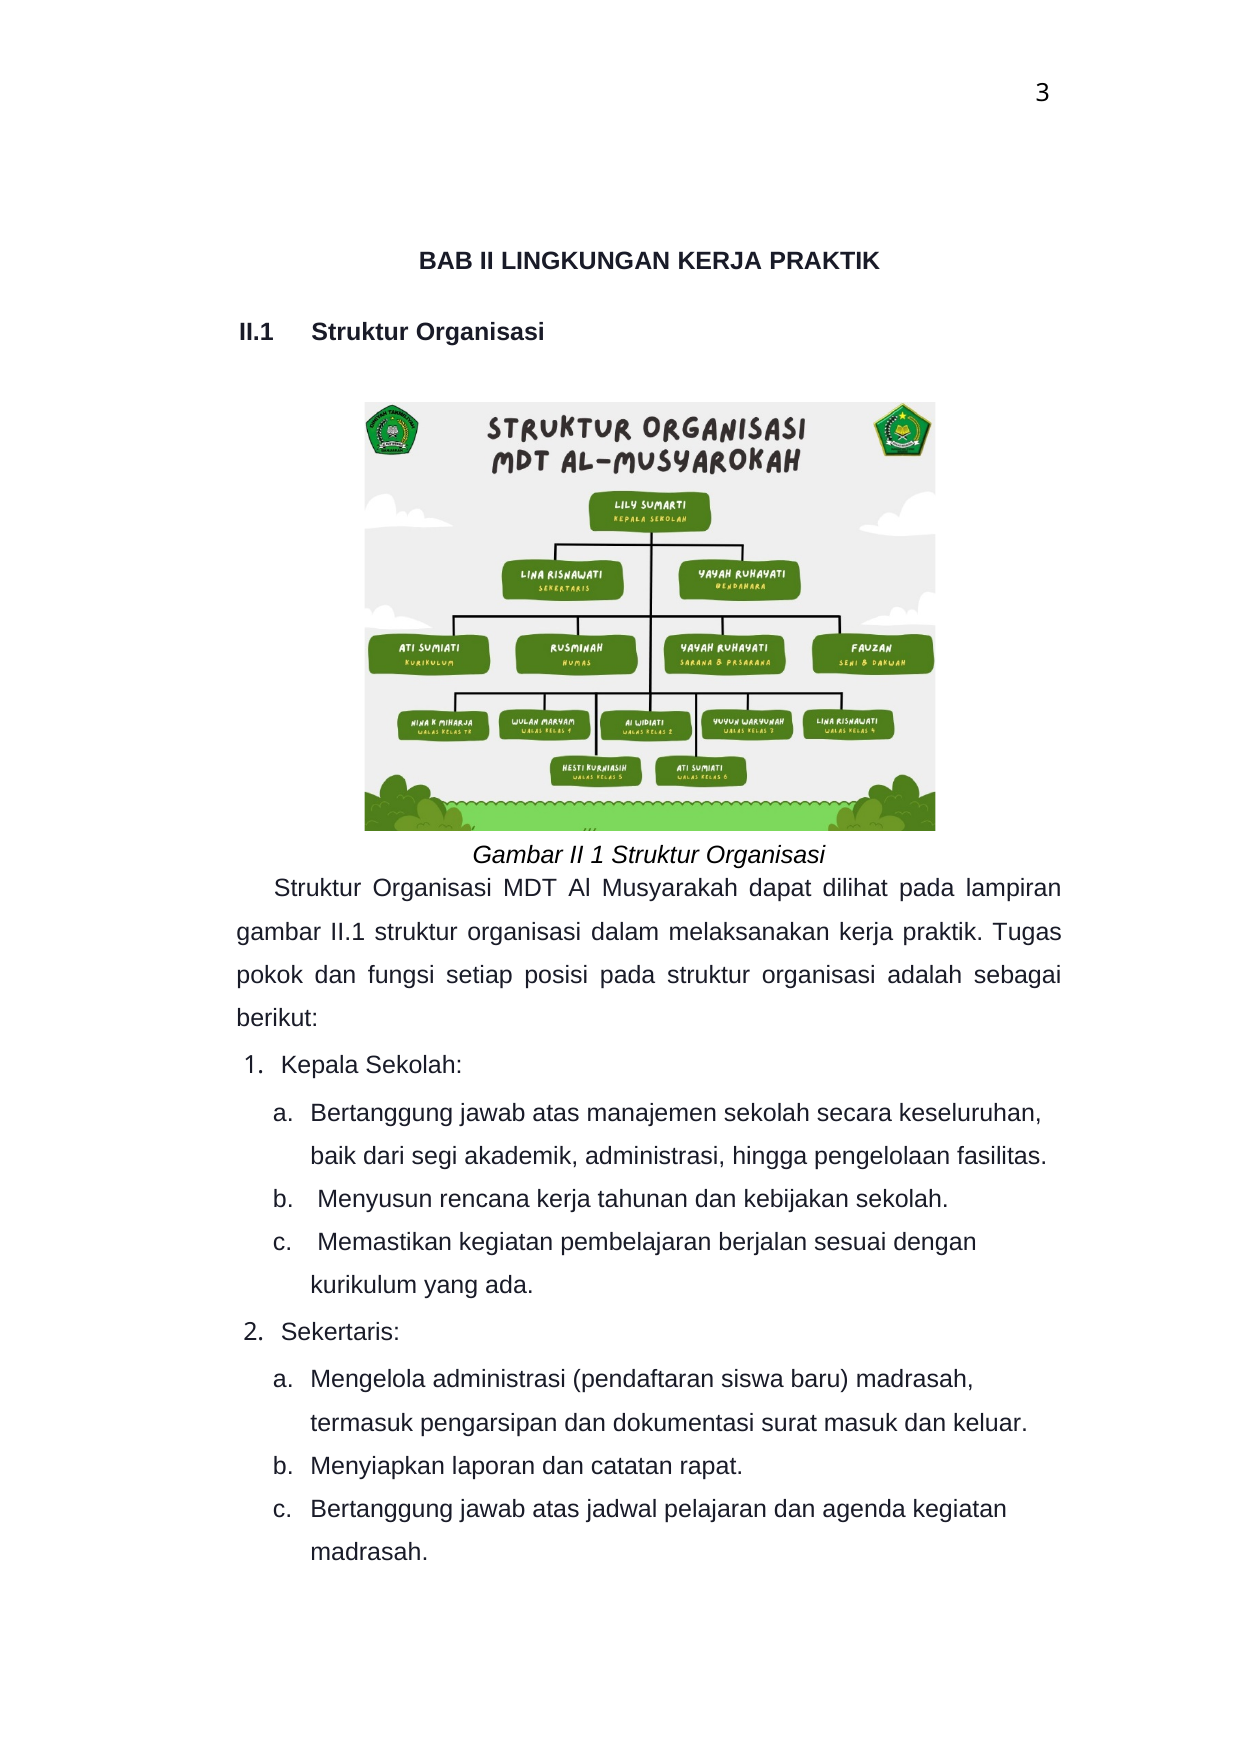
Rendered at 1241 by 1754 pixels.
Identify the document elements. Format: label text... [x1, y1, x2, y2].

list Menyusun rencana kerja tahunan dan kebijakan sekolah. [273, 1184, 1063, 1213]
list Memastikan kegiatan pembelajaran berjalan sesuai dengan kurikulum yang ada. [273, 1227, 1063, 1299]
subtitle BAB II LINGKUNGAN KERJA PRAKTIK [236, 246, 1063, 275]
list Sekertaris: [243, 1313, 1063, 1347]
list Mengelola administrasi (pendaftaran siswa baru) madrasah, termasuk pengarsipan dan dokumentasi surat masuk dan keluar. [273, 1364, 1063, 1436]
list Kepala Sekolah: [243, 1047, 1063, 1081]
list Bertanggung jawab atas jadwal pelajaran dan agenda kegiatan madrasah. [273, 1494, 1063, 1566]
picture [364, 402, 936, 831]
subtitle Struktur Organisasi [274, 317, 1063, 346]
list Menyiapkan laporan dan catatan rapat. [273, 1451, 1063, 1479]
list Bertanggung jawab atas manajemen sekolah secara keseluruhan, baik dari segi akademik, administrasi, hingga pengelolaan fasilitas. [273, 1098, 1063, 1170]
